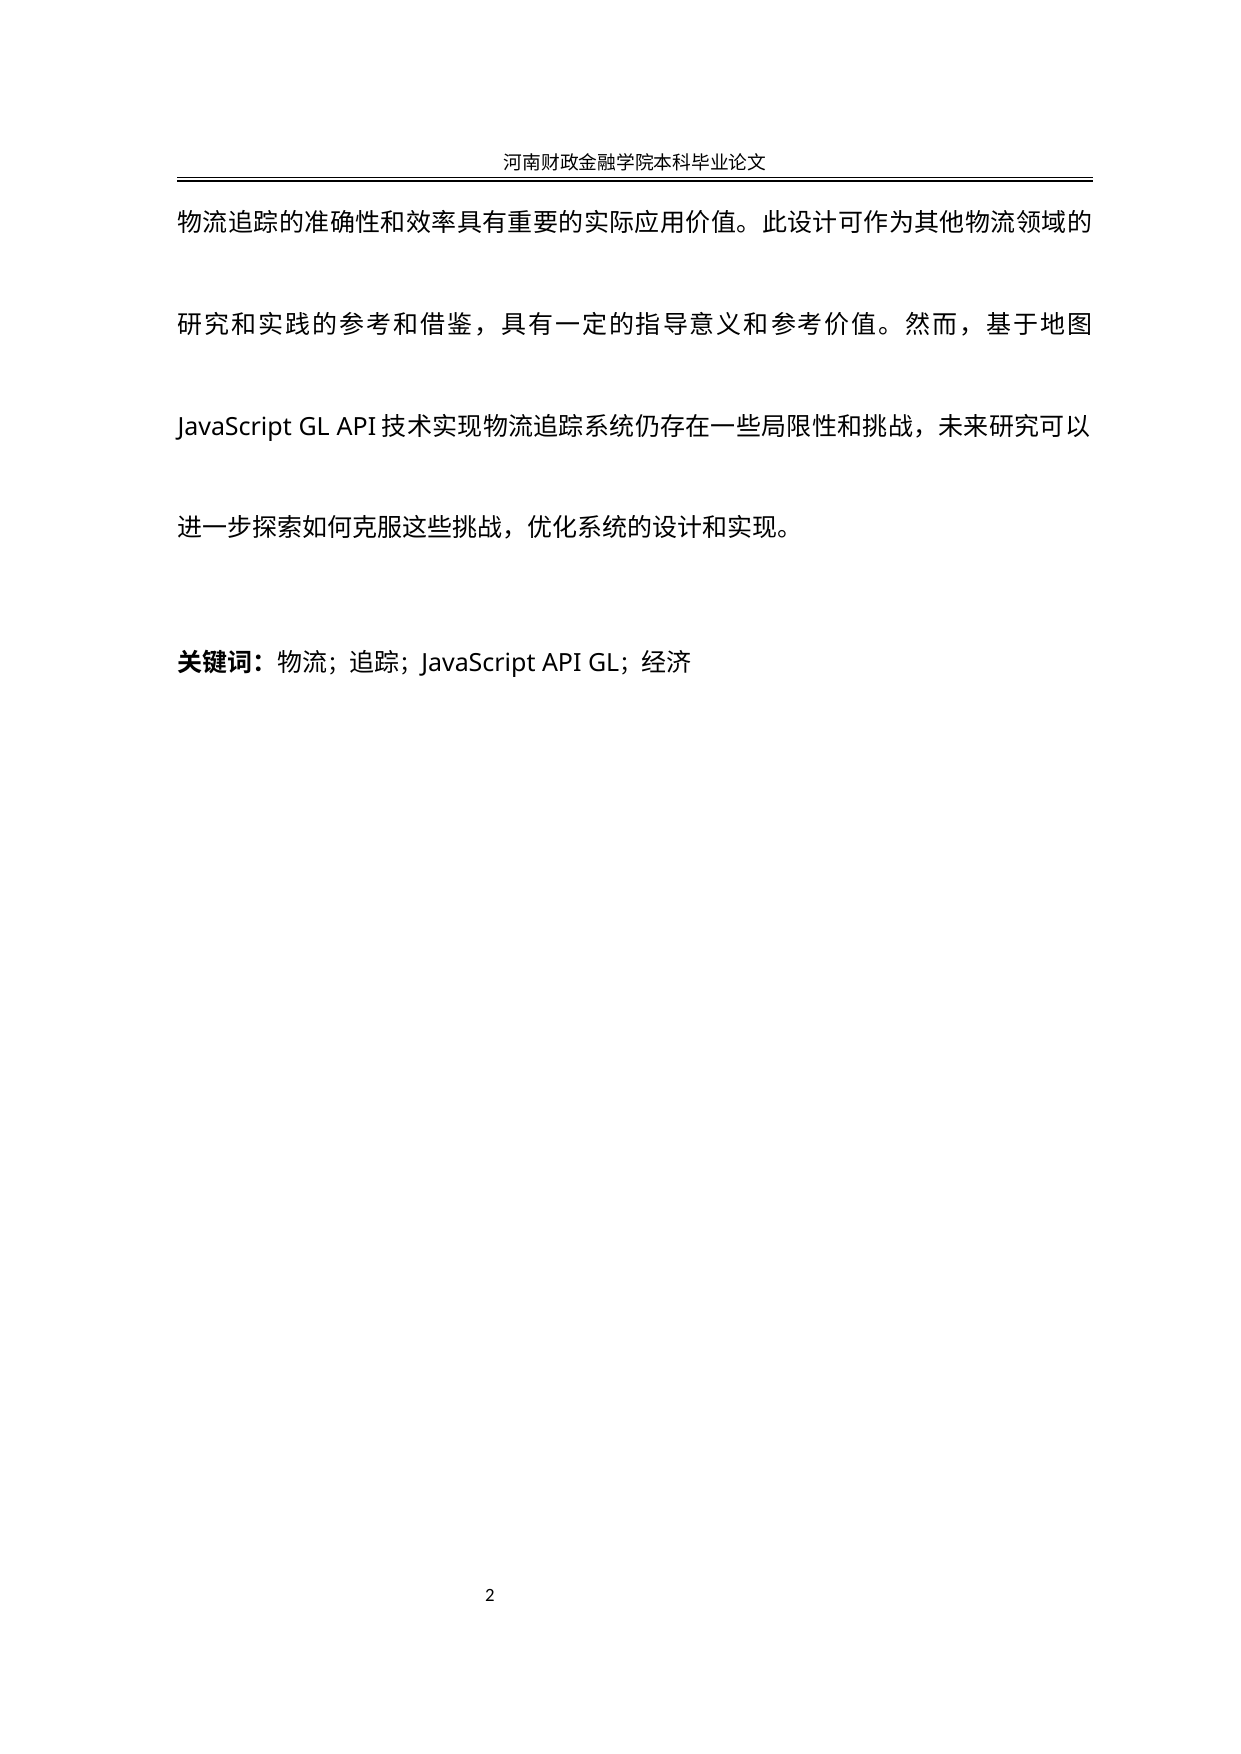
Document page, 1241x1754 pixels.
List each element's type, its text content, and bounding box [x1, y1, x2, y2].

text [177, 186, 1093, 560]
text 关键词：物流；追踪；JavaScript API GL；经济 [177, 626, 1093, 694]
